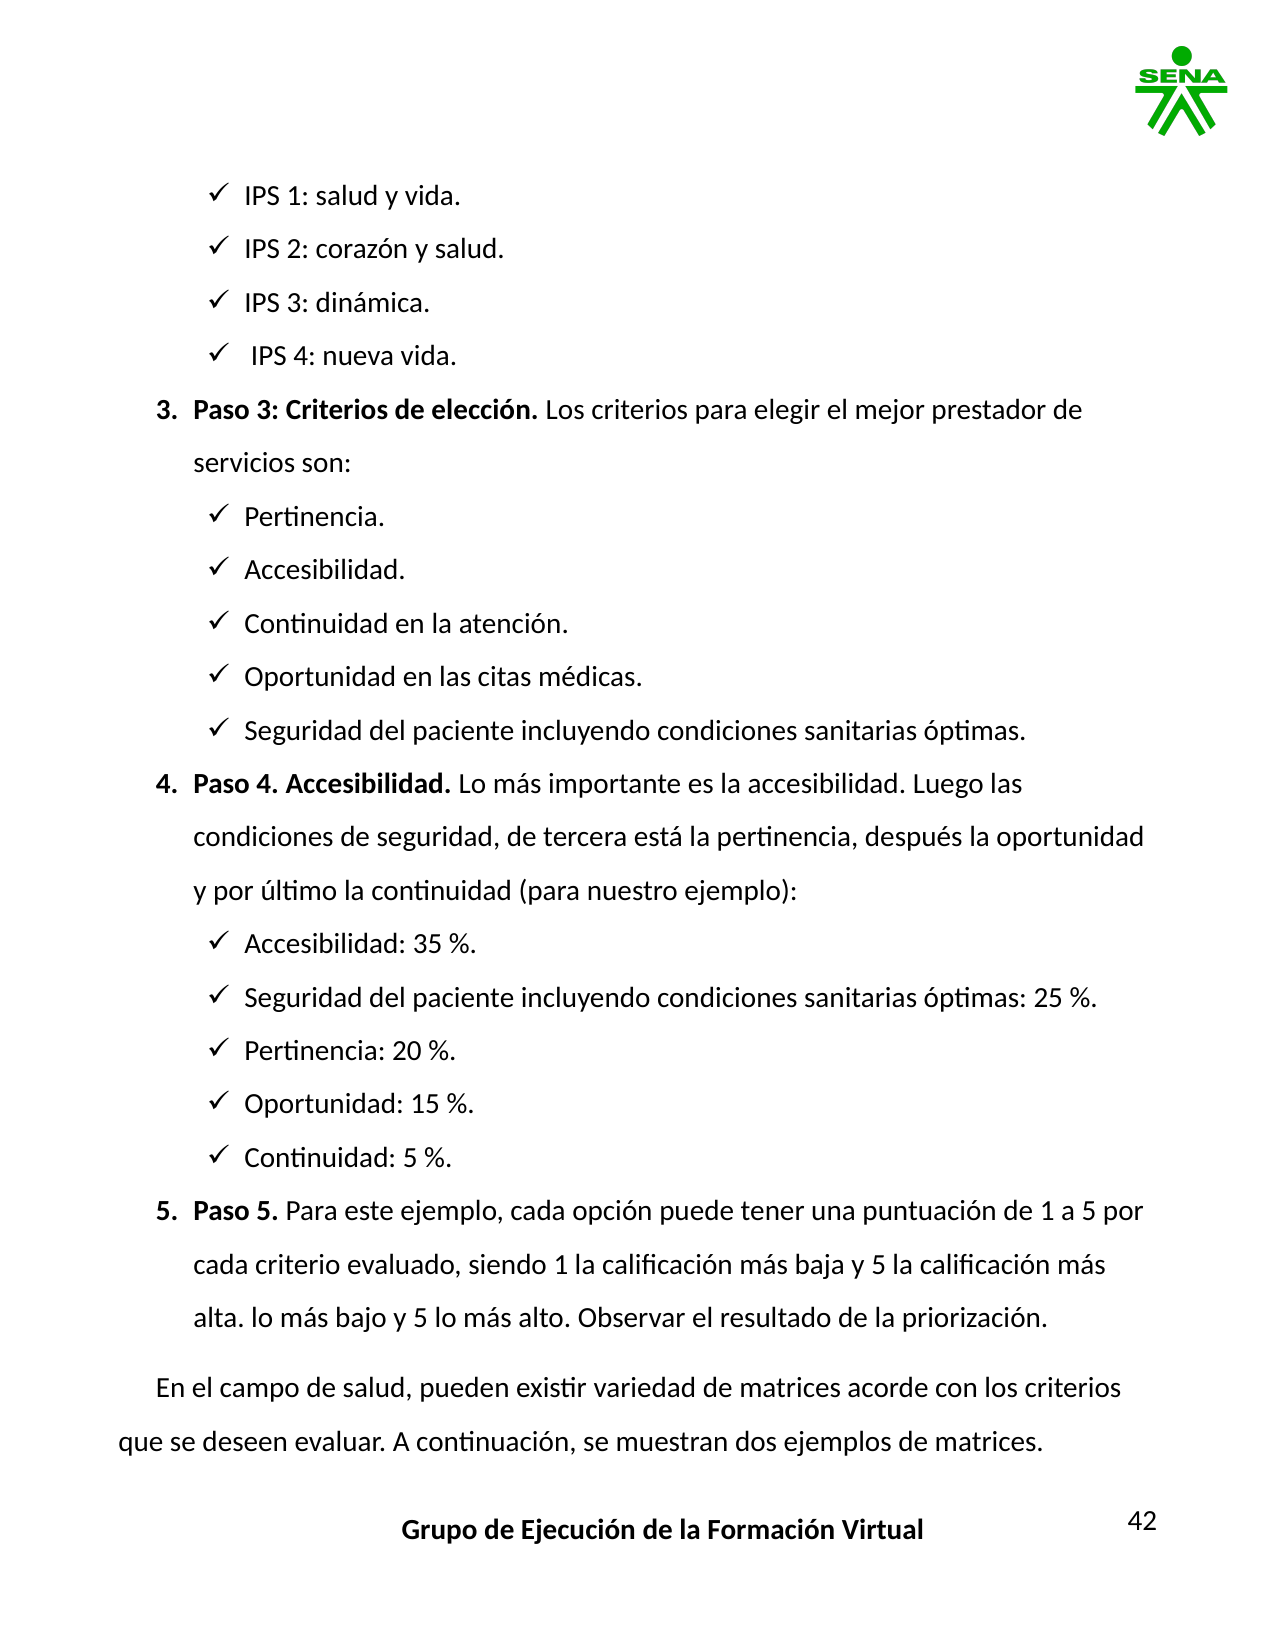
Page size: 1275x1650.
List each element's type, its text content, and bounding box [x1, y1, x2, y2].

list IPS 1: salud y vida. [207, 177, 1157, 213]
list Pertinencia: 20 %. [207, 1032, 1157, 1068]
list Paso 4. Accesibilidad. Lo más importante es la accesibilidad. Luego las condiciones de seguridad, de tercera está la pertinencia, después la oportunidad y por último la continuidad (para nuestro ejemplo): [156, 765, 1157, 907]
list IPS 2: corazón y salud. [207, 231, 1157, 266]
text En el campo de salud, pueden existir variedad de matrices acorde con los criterios que se deseen evaluar. A continuación, se muestran dos ejemplos de matrices. [118, 1369, 1157, 1458]
list Paso 5. Para este ejemplo, cada opción puede tener una puntuación de 1 a 5 por cada criterio evaluado, siendo 1 la calificación más baja y 5 la calificación más alta. lo más bajo y 5 lo más alto. Observar el resultado de la priorización. [156, 1192, 1157, 1335]
list IPS 4: nueva vida. [207, 337, 1157, 373]
picture [1135, 46, 1228, 136]
list Accesibilidad. [207, 551, 1157, 587]
list Continuidad en la atención. [207, 605, 1157, 640]
list IPS 3: dinámica. [207, 284, 1157, 320]
list Accesibilidad: 35 %. [207, 925, 1157, 961]
list Pertinencia. [207, 498, 1157, 533]
list Seguridad del paciente incluyendo condiciones sanitarias óptimas. [207, 712, 1157, 747]
list Oportunidad: 15 %. [207, 1086, 1157, 1121]
list Continuidad: 5 %. [207, 1139, 1157, 1175]
list Seguridad del paciente incluyendo condiciones sanitarias óptimas: 25 %. [207, 979, 1157, 1014]
list Paso 3: Criterios de elección. Los criterios para elegir el mejor prestador de servicios son: [156, 391, 1157, 480]
list Oportunidad en las citas médicas. [207, 658, 1157, 694]
